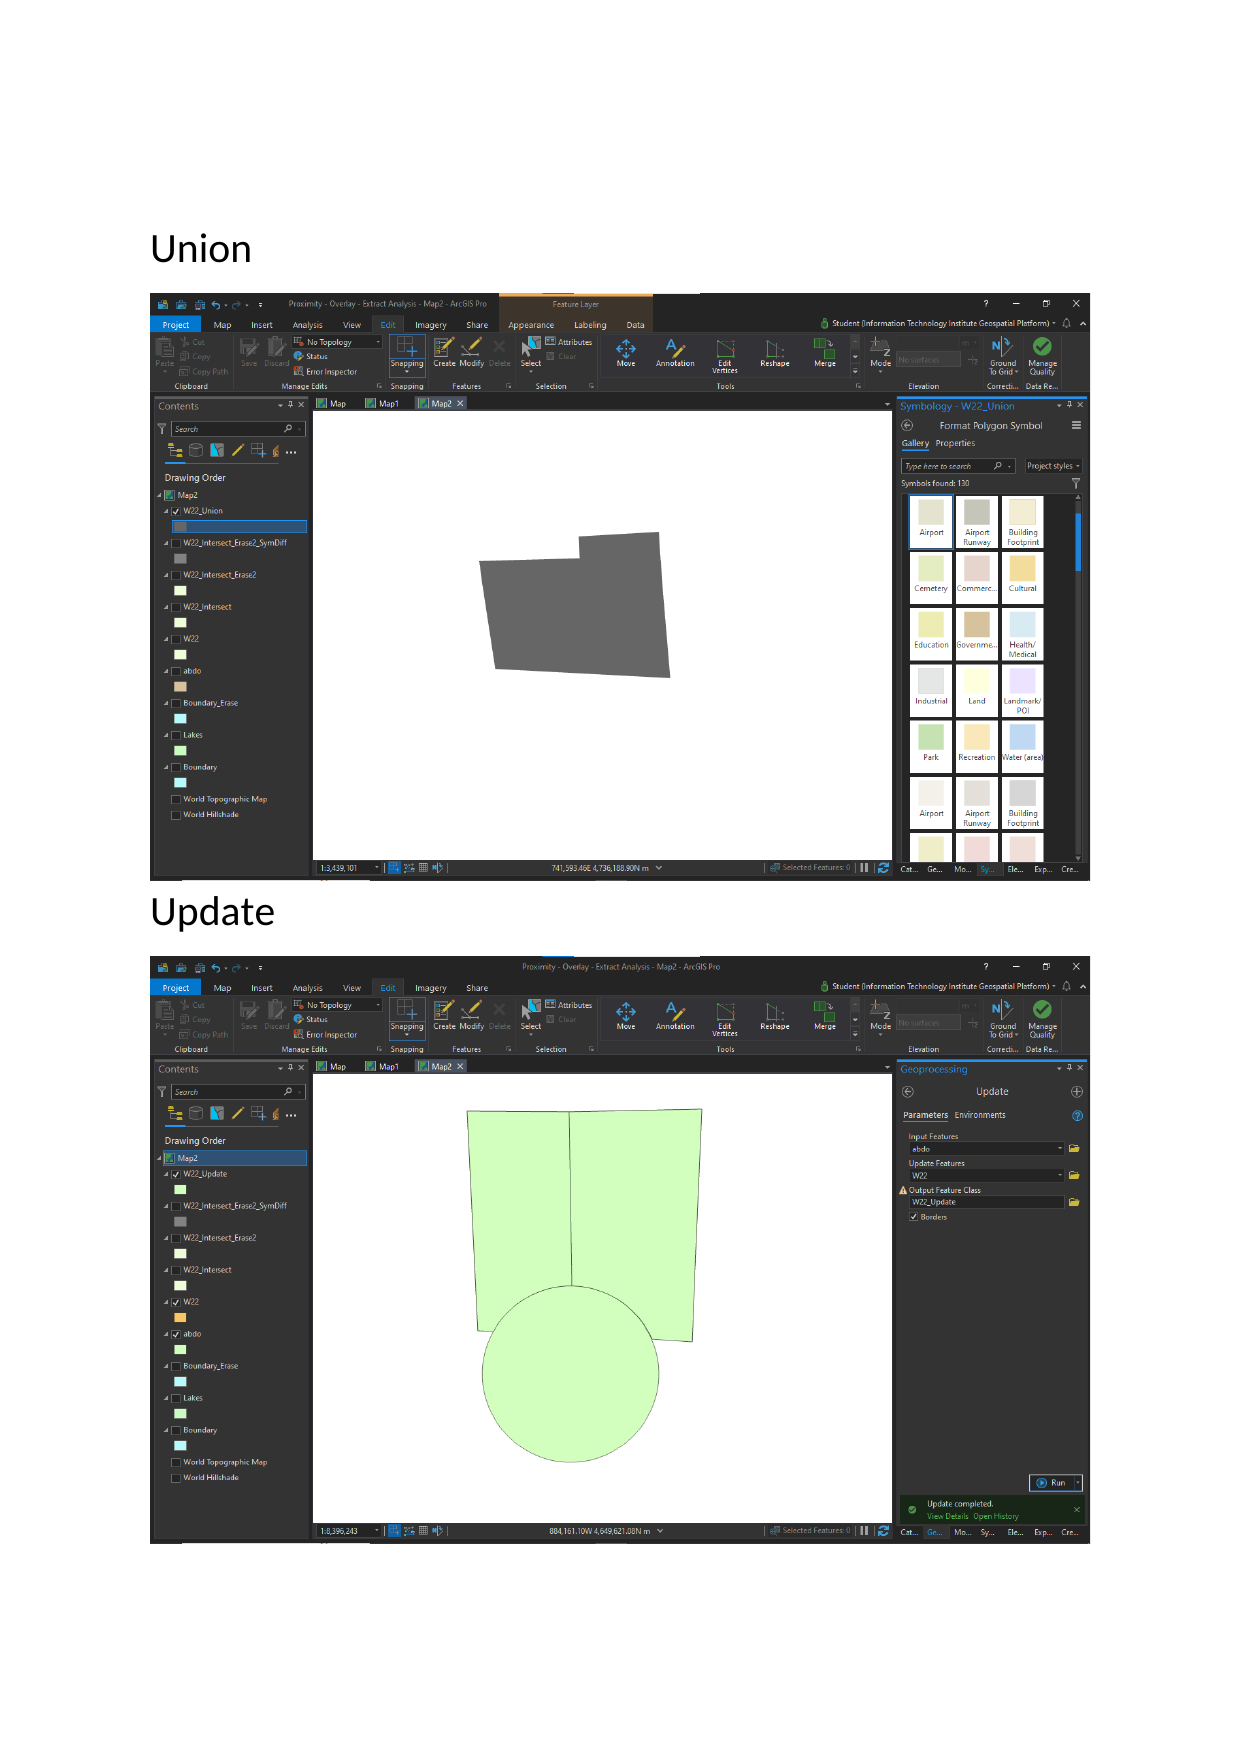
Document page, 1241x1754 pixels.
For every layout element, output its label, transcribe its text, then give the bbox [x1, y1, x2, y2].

picture [150, 293, 1091, 881]
text Update [150, 881, 1090, 936]
picture [150, 956, 1091, 1544]
text Union [150, 222, 1090, 272]
